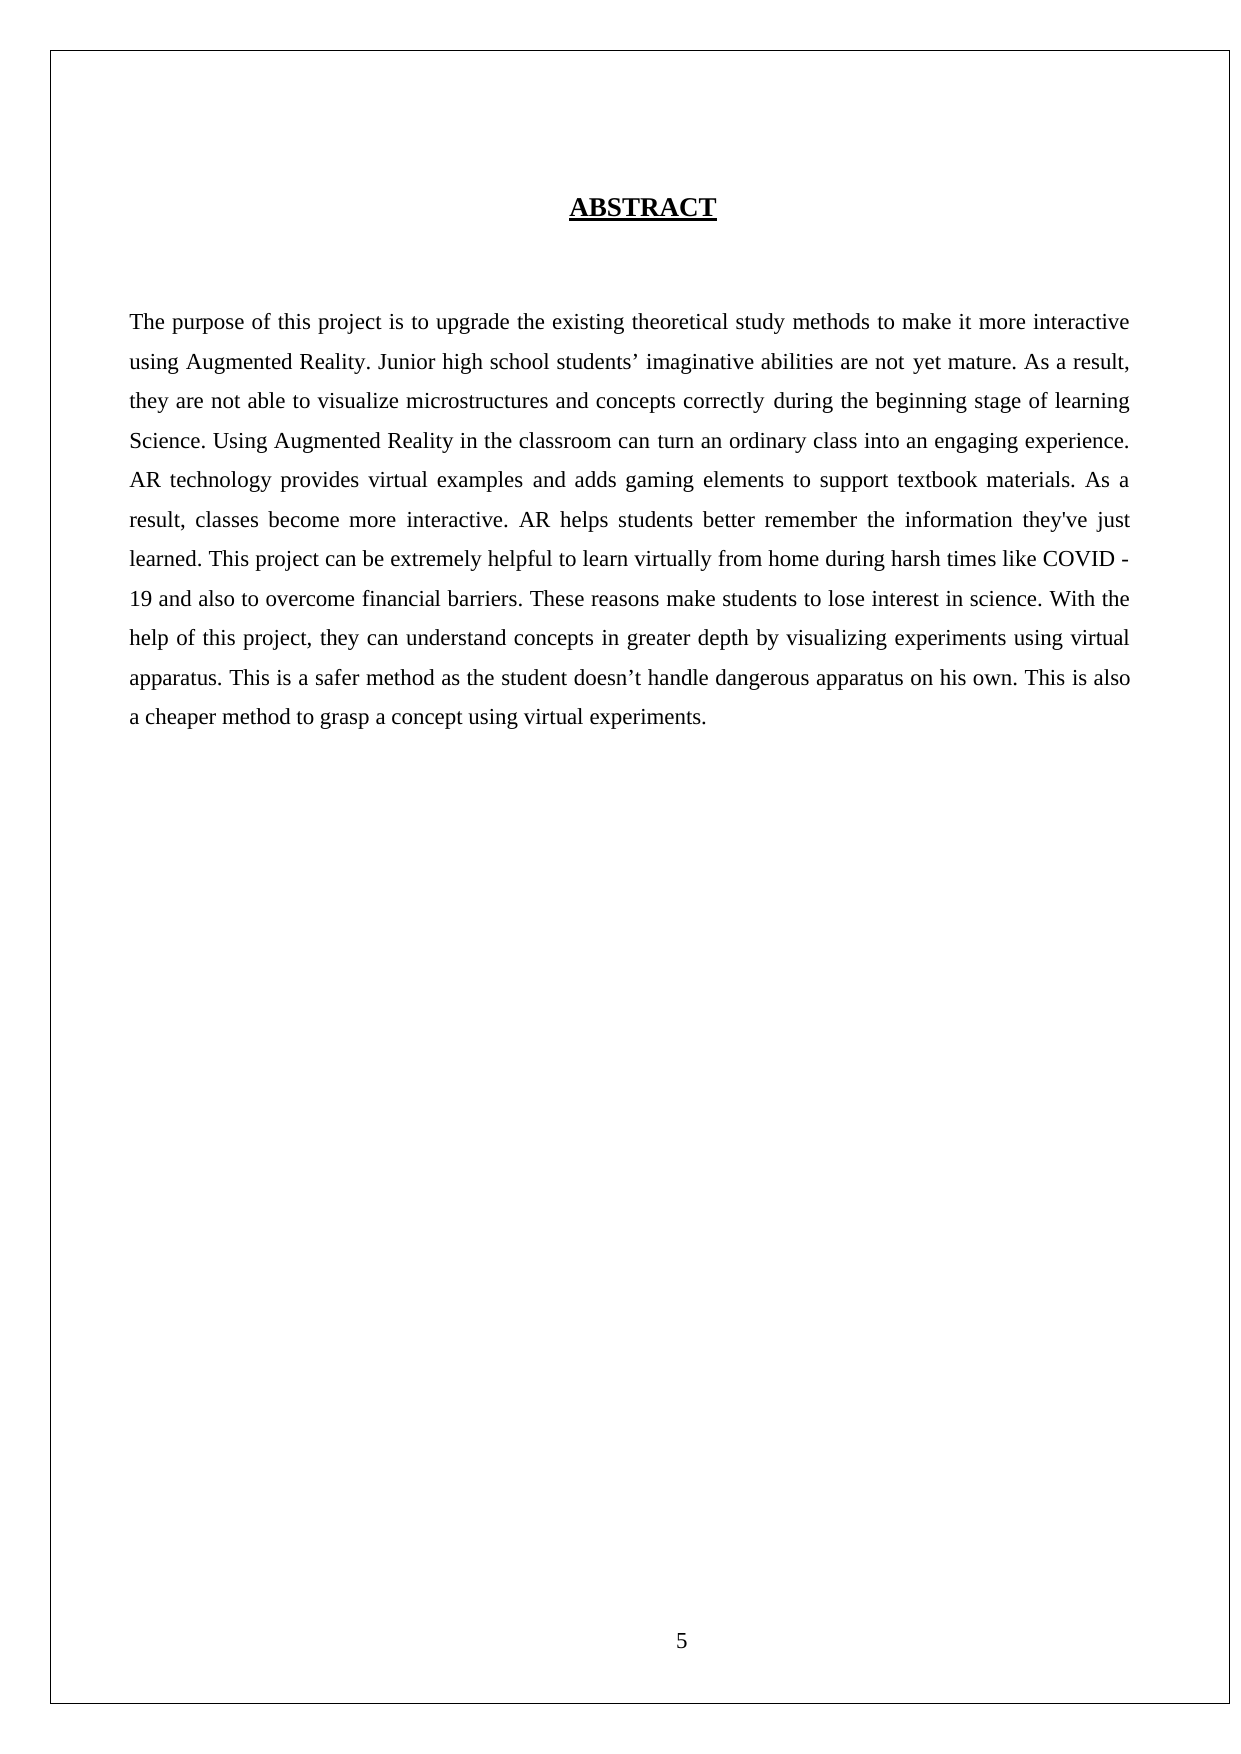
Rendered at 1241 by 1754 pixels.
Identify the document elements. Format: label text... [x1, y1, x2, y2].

text The purpose of this project is to upgrade the existing theoretical study methods to make it more interactive using Augmented Reality. Junior high school students’ imaginative abilities are not yet mature. As a result, they are not able to visualize microstructures and concepts correctly during the beginning stage of learning Science. Using Augmented Reality in the classroom can turn an ordinary class into an engaging experience. AR technology provides virtual examples and adds gaming elements to support textbook materials. As a result, classes become more interactive. AR helps students better remember the information they've just learned. This project can be extremely helpful to learn virtually from home during harsh times like COVID - 19 and also to overcome financial barriers. These reasons make students to lose interest in science. With the help of this project, they can understand concepts in greater depth by visualizing experiments using virtual apparatus. This is a safer method as the student doesn’t handle dangerous apparatus on his own. This is also a cheaper method to grasp a concept using virtual experiments. [129, 308, 1131, 729]
text ABSTRACT [129, 191, 996, 222]
